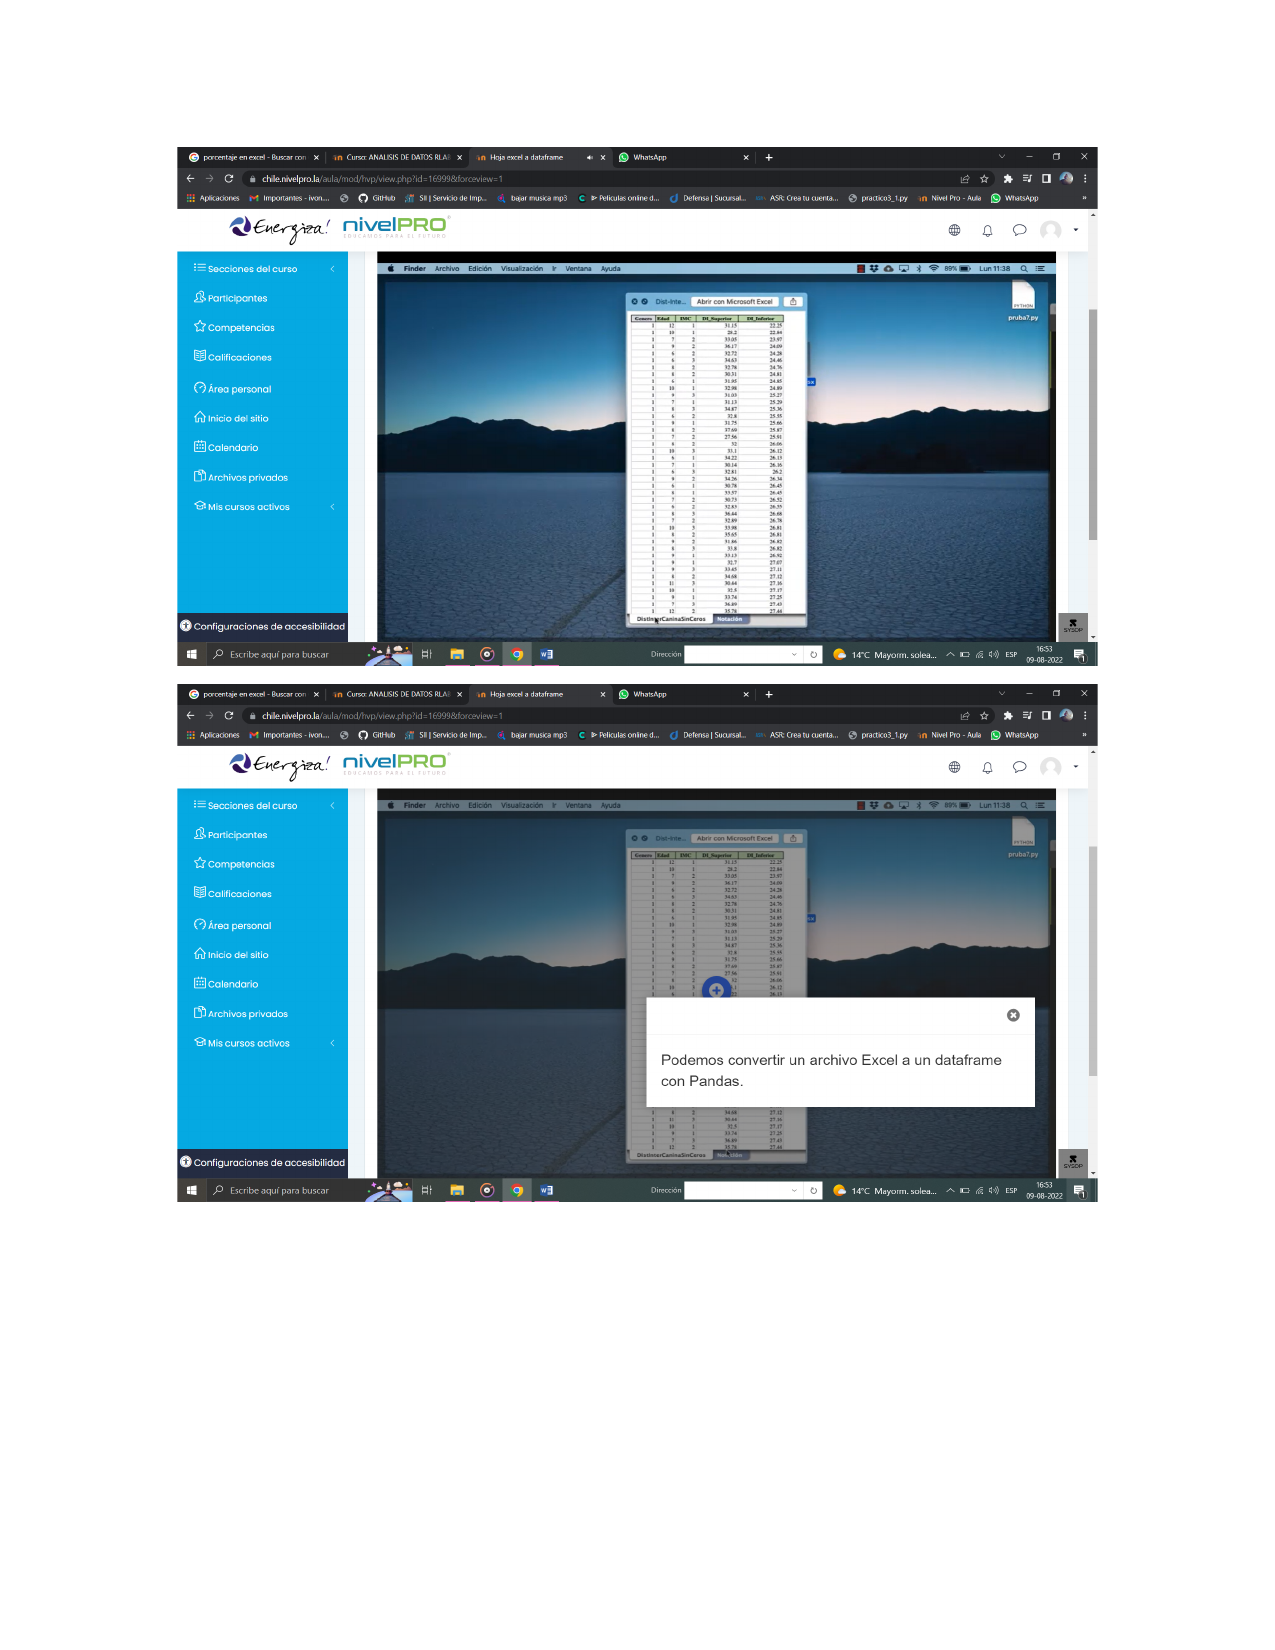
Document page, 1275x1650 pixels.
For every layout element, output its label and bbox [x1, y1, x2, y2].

picture [177, 147, 1098, 666]
picture [177, 684, 1098, 1202]
